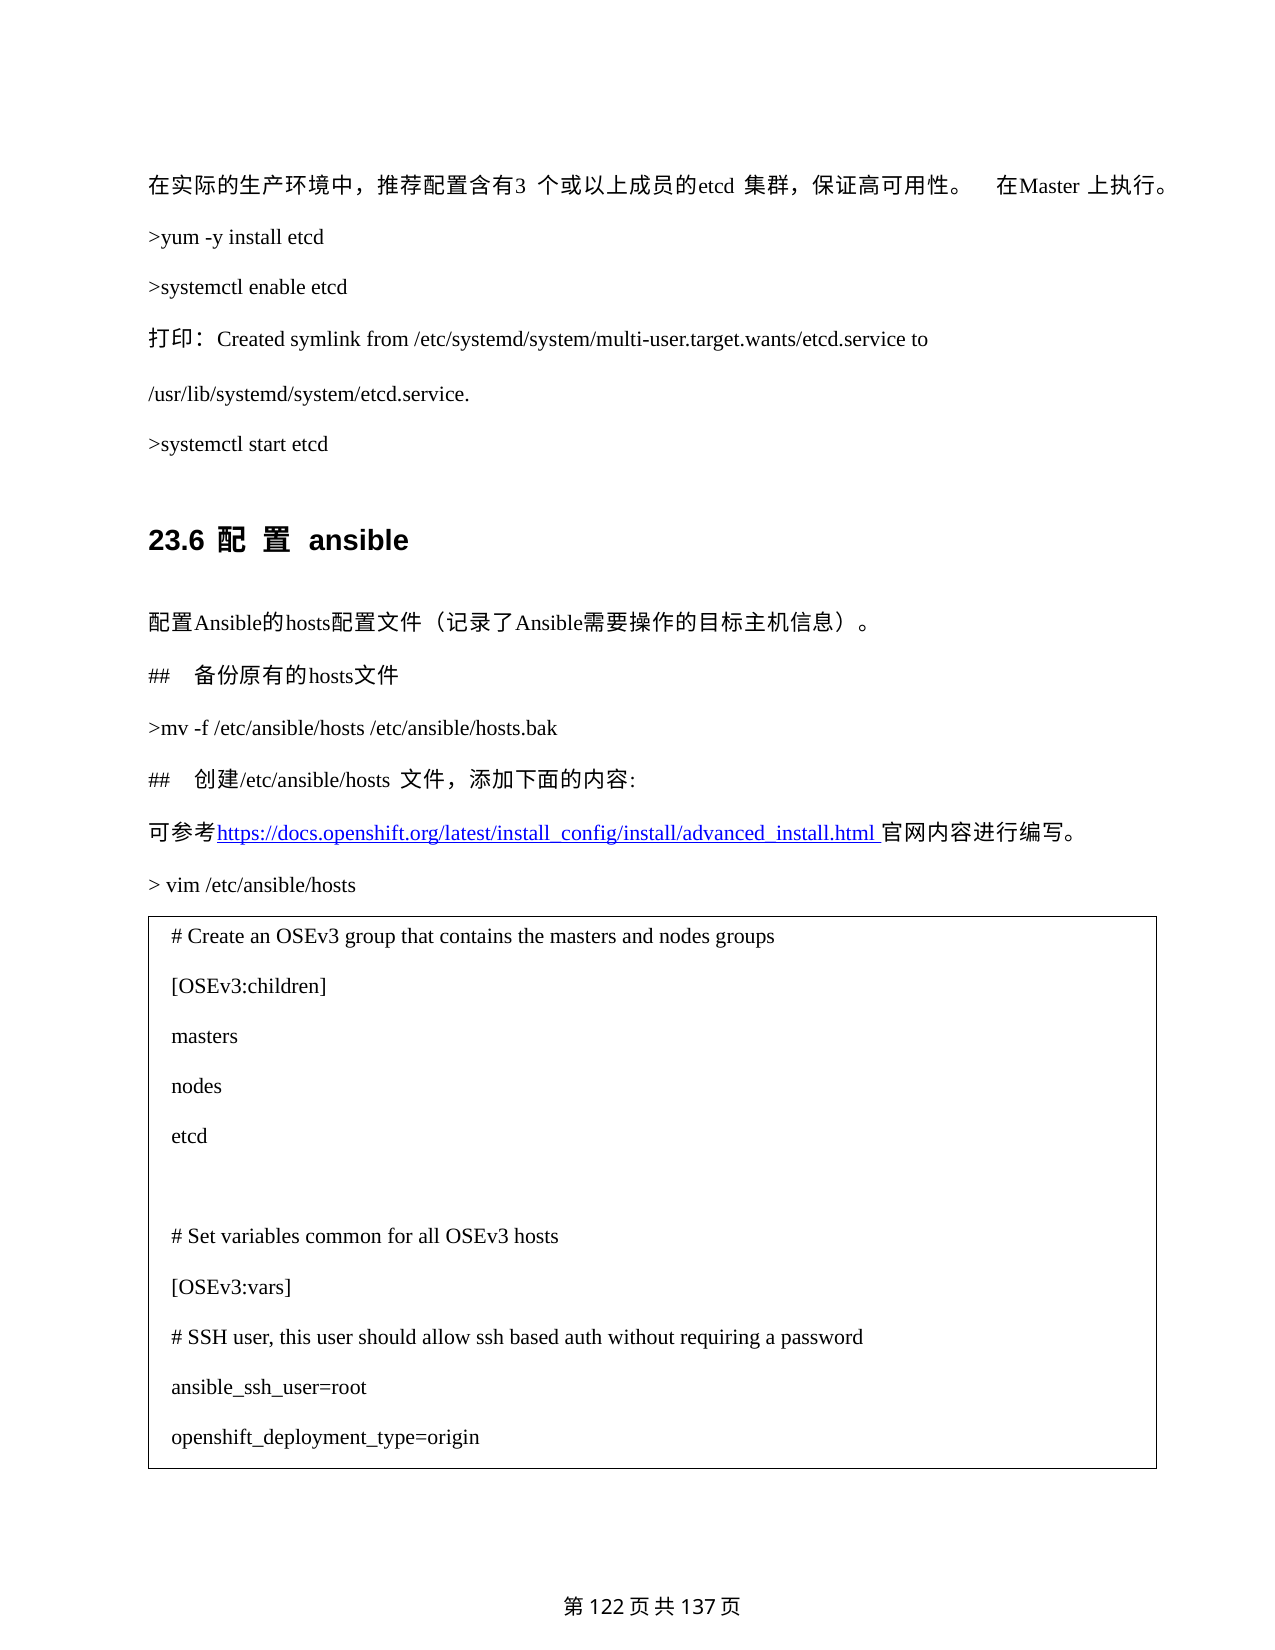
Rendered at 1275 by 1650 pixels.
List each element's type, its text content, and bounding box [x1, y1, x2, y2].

text >systemctl enable etcd [148, 268, 1156, 306]
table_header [149, 917, 1156, 1468]
text 配置Ansible的hosts配置文件（记录了Ansible需要操作的目标主机信息）。 [148, 602, 1156, 640]
text 打印：Created symlink from /etc/systemd/system/multi-user.target.wants/etcd.service to /usr/lib/systemd/system/etcd.service. [148, 318, 1156, 412]
text 可参考https://docs.openshift.org/latest/install_config/install/advanced_install.html官网内容进行编写。 [148, 812, 1156, 850]
text >systemctl start etcd [148, 425, 1156, 462]
subtitle 配置ansible [148, 500, 1156, 575]
text ## 创建/etc/ansible/hosts文件，添加下面的内容: [148, 759, 1156, 796]
text > vim /etc/ansible/hosts [148, 866, 1156, 903]
text 在实际的生产环境中，推荐配置含有3个或以上成员的etcd集群，保证高可用性。 在Master上执行。 [148, 165, 1156, 202]
text >yum -y install etcd [148, 218, 1156, 256]
text ## 备份原有的hosts文件 [148, 656, 1156, 693]
text >mv -f /etc/ansible/hosts /etc/ansible/hosts.bak [148, 709, 1156, 746]
